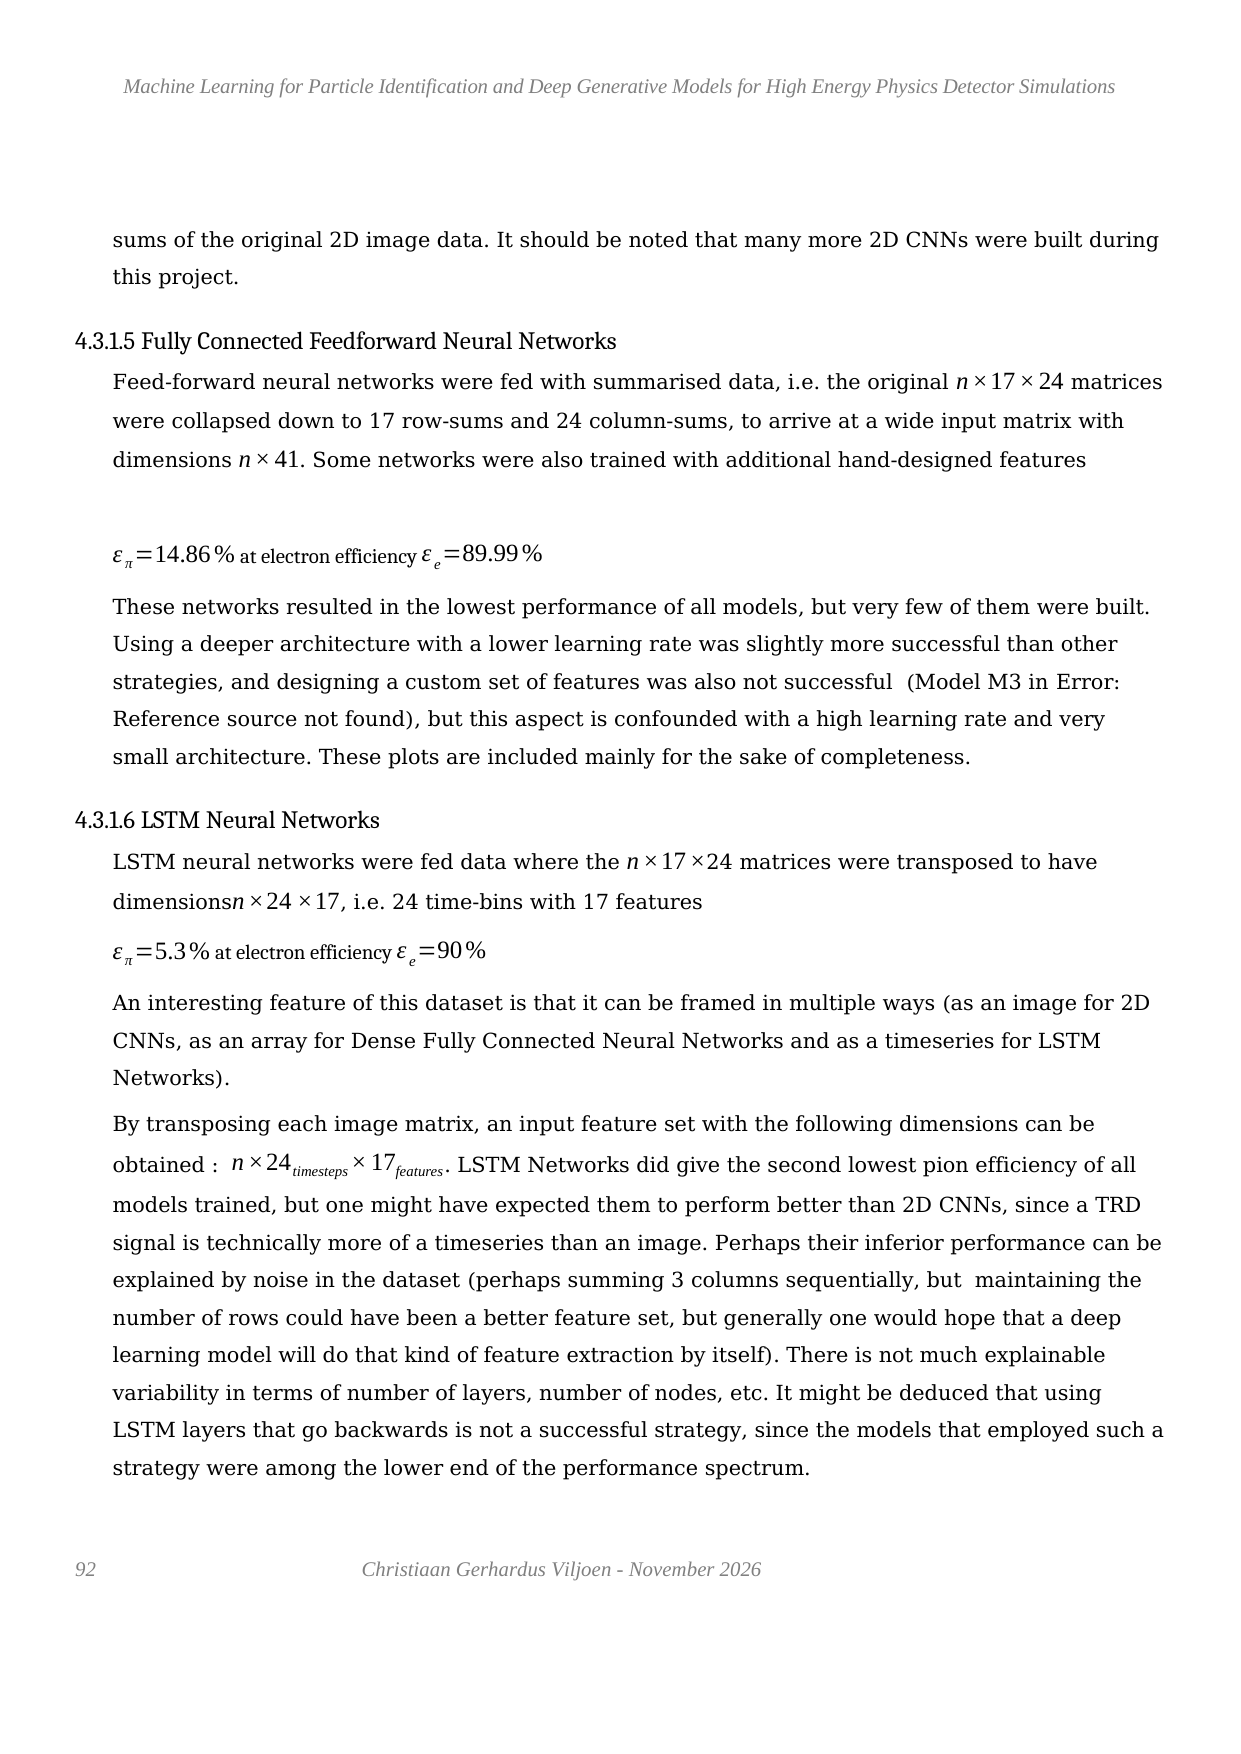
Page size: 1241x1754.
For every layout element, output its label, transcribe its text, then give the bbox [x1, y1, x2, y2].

subtitle Fully Connected Feedforward Neural Networks [75, 327, 1165, 355]
text An interesting feature of this dataset is that it can be framed in multiple ways (as an image for 2D CNNs, as an array for Dense Fully Connected Neural Networks and as a timeseries for LSTM Networks). [112, 990, 1165, 1090]
subtitle LSTM Neural Networks [75, 806, 1165, 835]
text at electron efficiency [112, 936, 1165, 970]
text at electron efficiency [112, 540, 1165, 573]
text By transposing each image matrix, an input feature set with the following dimensions can be obtained : . LSTM Networks did give the second lowest pion efficiency of all models trained, but one might have expected them to perform better than 2D CNNs, since a TRD signal is technically more of a timeseries than an image. Perhaps their inferior performance can be explained by noise in the dataset (perhaps summing 3 columns sequentially, but maintaining the number of rows could have been a better feature set, but generally one would hope that a deep learning model will do that kind of feature extraction by itself). There is not much explainable variability in terms of number of layers, number of nodes, etc. It might be deduced that using LSTM layers that go backwards is not a successful strategy, since the models that employed such a strategy were among the lower end of the performance spectrum. [112, 1111, 1165, 1480]
text Feed-forward neural networks were fed with summarised data, i.e. the original matrices were collapsed down to 17 row-sums and 24 column-sums, to arrive at a wide input matrix with dimensions . Some networks were also trained with additional hand-designed features [112, 368, 1165, 473]
text LSTM neural networks were fed data where the 24 matrices were transposed to have dimensions, i.e. 24 time-bins with 17 features [112, 847, 1165, 915]
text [112, 227, 1165, 289]
